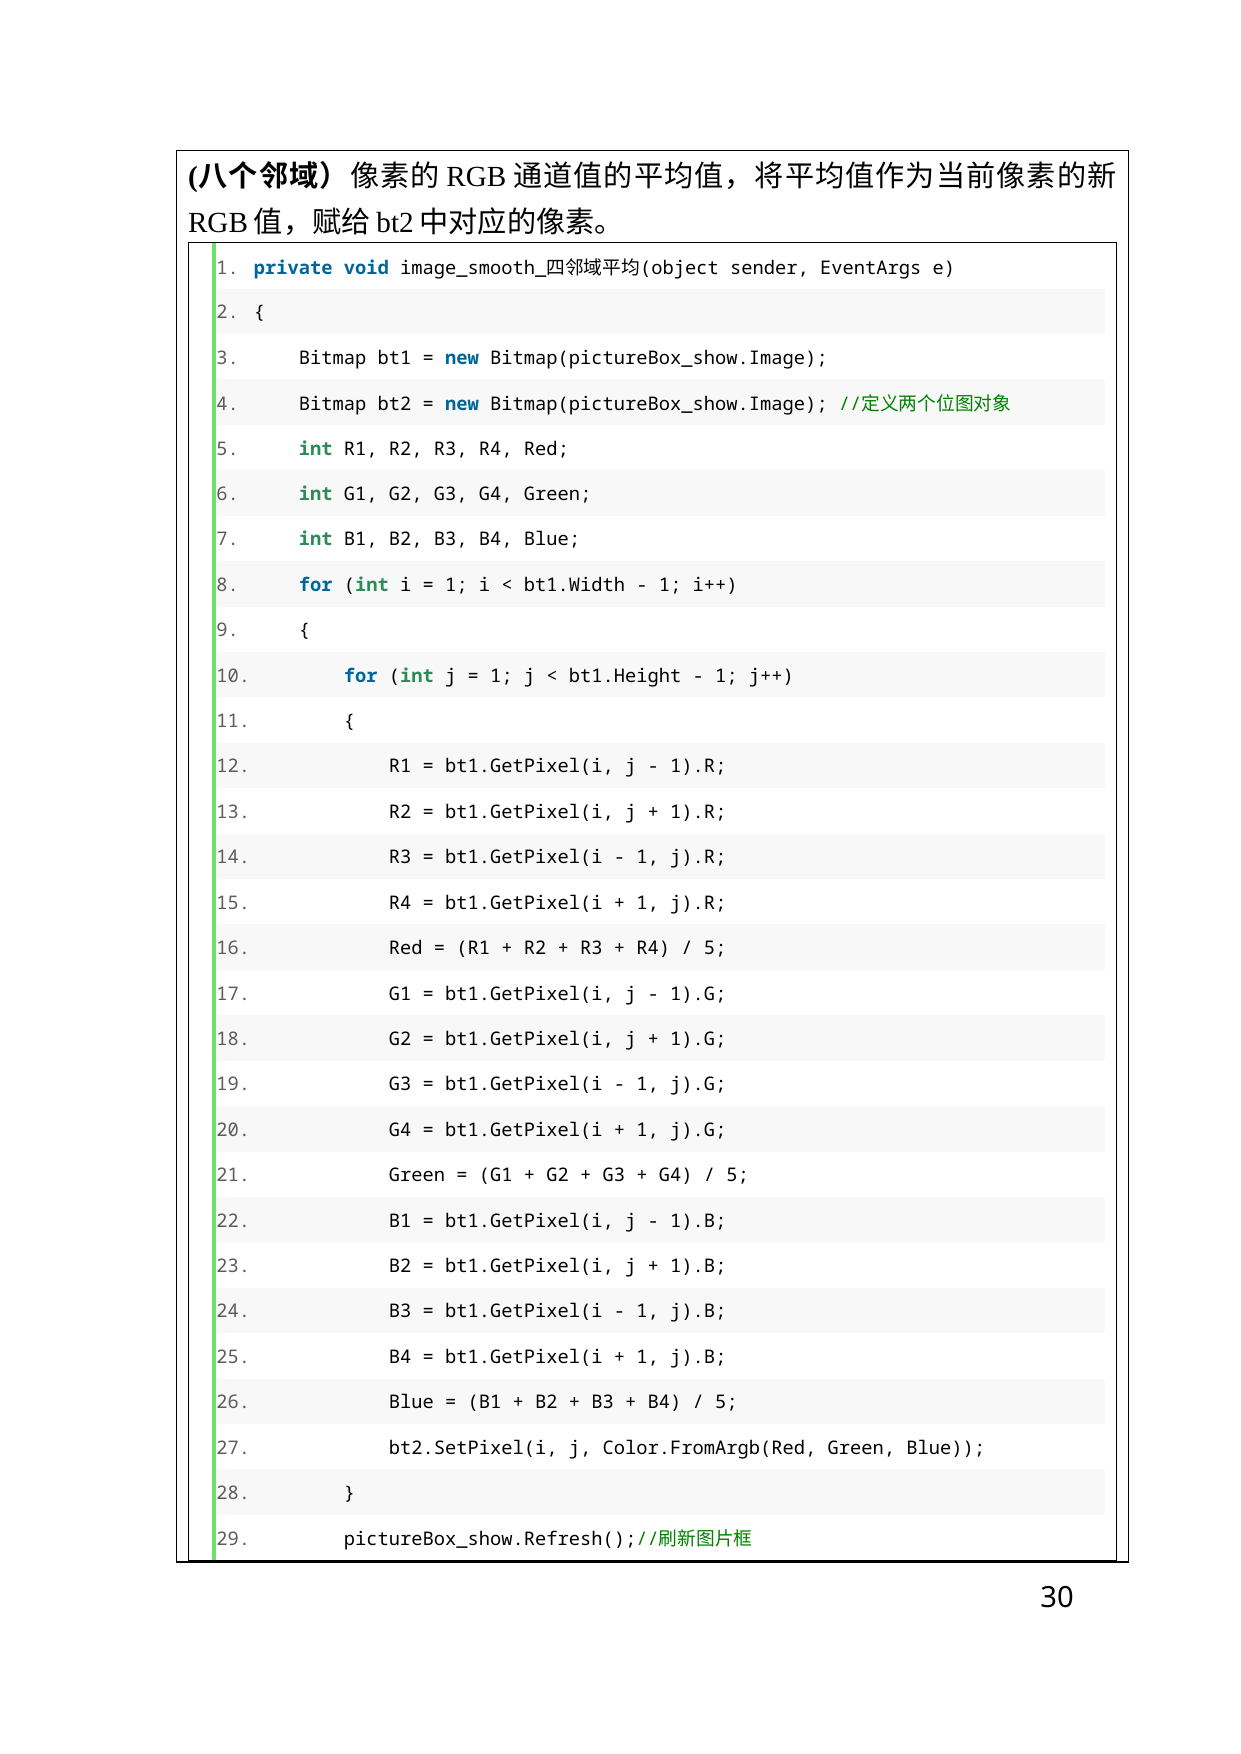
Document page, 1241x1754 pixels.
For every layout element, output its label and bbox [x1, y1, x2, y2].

table_cell [177, 151, 1128, 1561]
